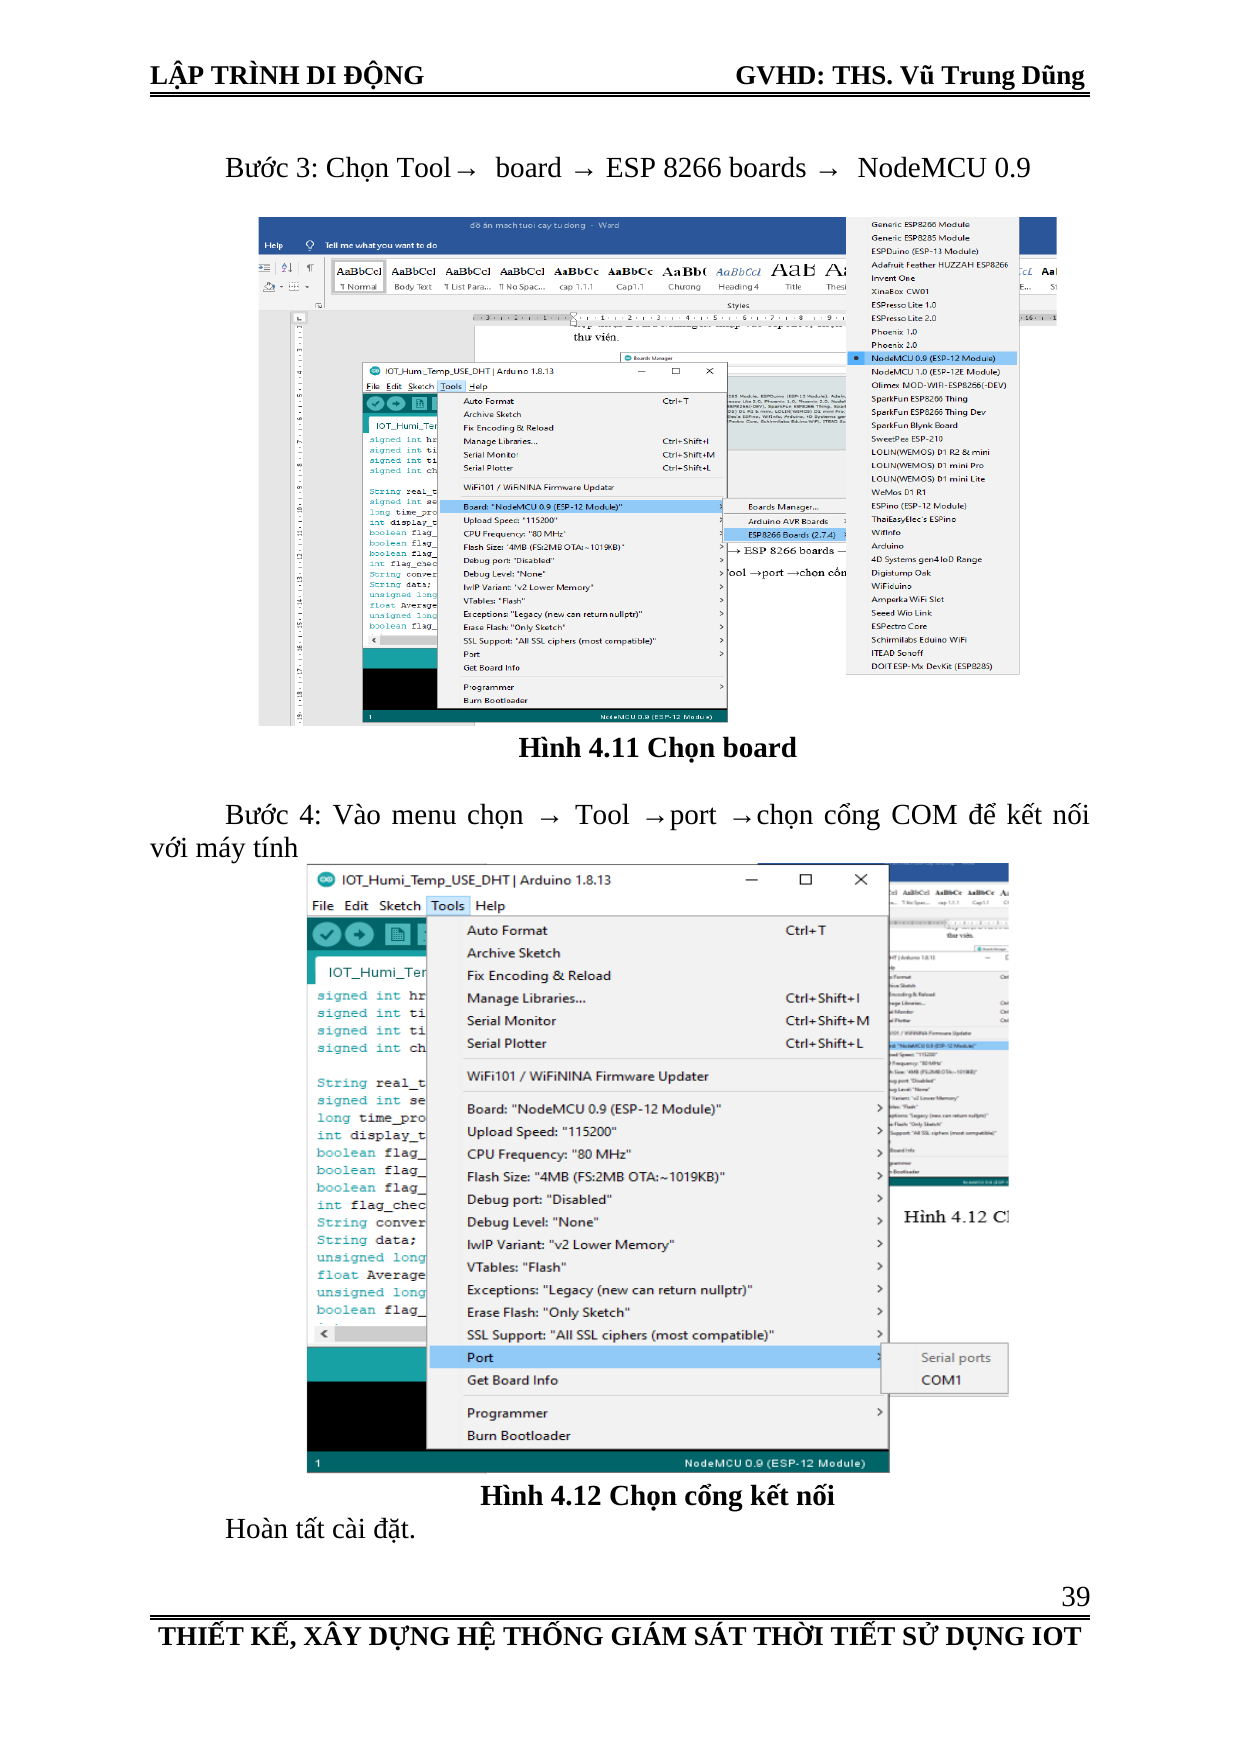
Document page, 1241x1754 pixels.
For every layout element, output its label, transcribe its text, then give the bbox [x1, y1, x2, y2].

text Bước 3: Chọn Tool→ board → ESP 8266 boards → NodeMCU 0.9 [150, 150, 452, 183]
text Hình 4.12 Chọn cổng kết nối [150, 1478, 1090, 1511]
text Hoàn tất cài đặt. [150, 1511, 1090, 1545]
picture [306, 863, 1009, 1474]
text Hình 4.11 Chọn board [150, 730, 1090, 763]
text Bước 3: Chọn Tool→ board → ESP 8266 boards → NodeMCU 0.9 [850, 150, 1090, 183]
text Bước 3: Chọn Tool→ board → ESP 8266 boards → NodeMCU 0.9 [606, 150, 814, 183]
text Bước 4: Vào menu chọn → Tool →port →chọn cổng COM để kết nối với máy tính [150, 797, 1090, 864]
picture [258, 217, 1057, 726]
